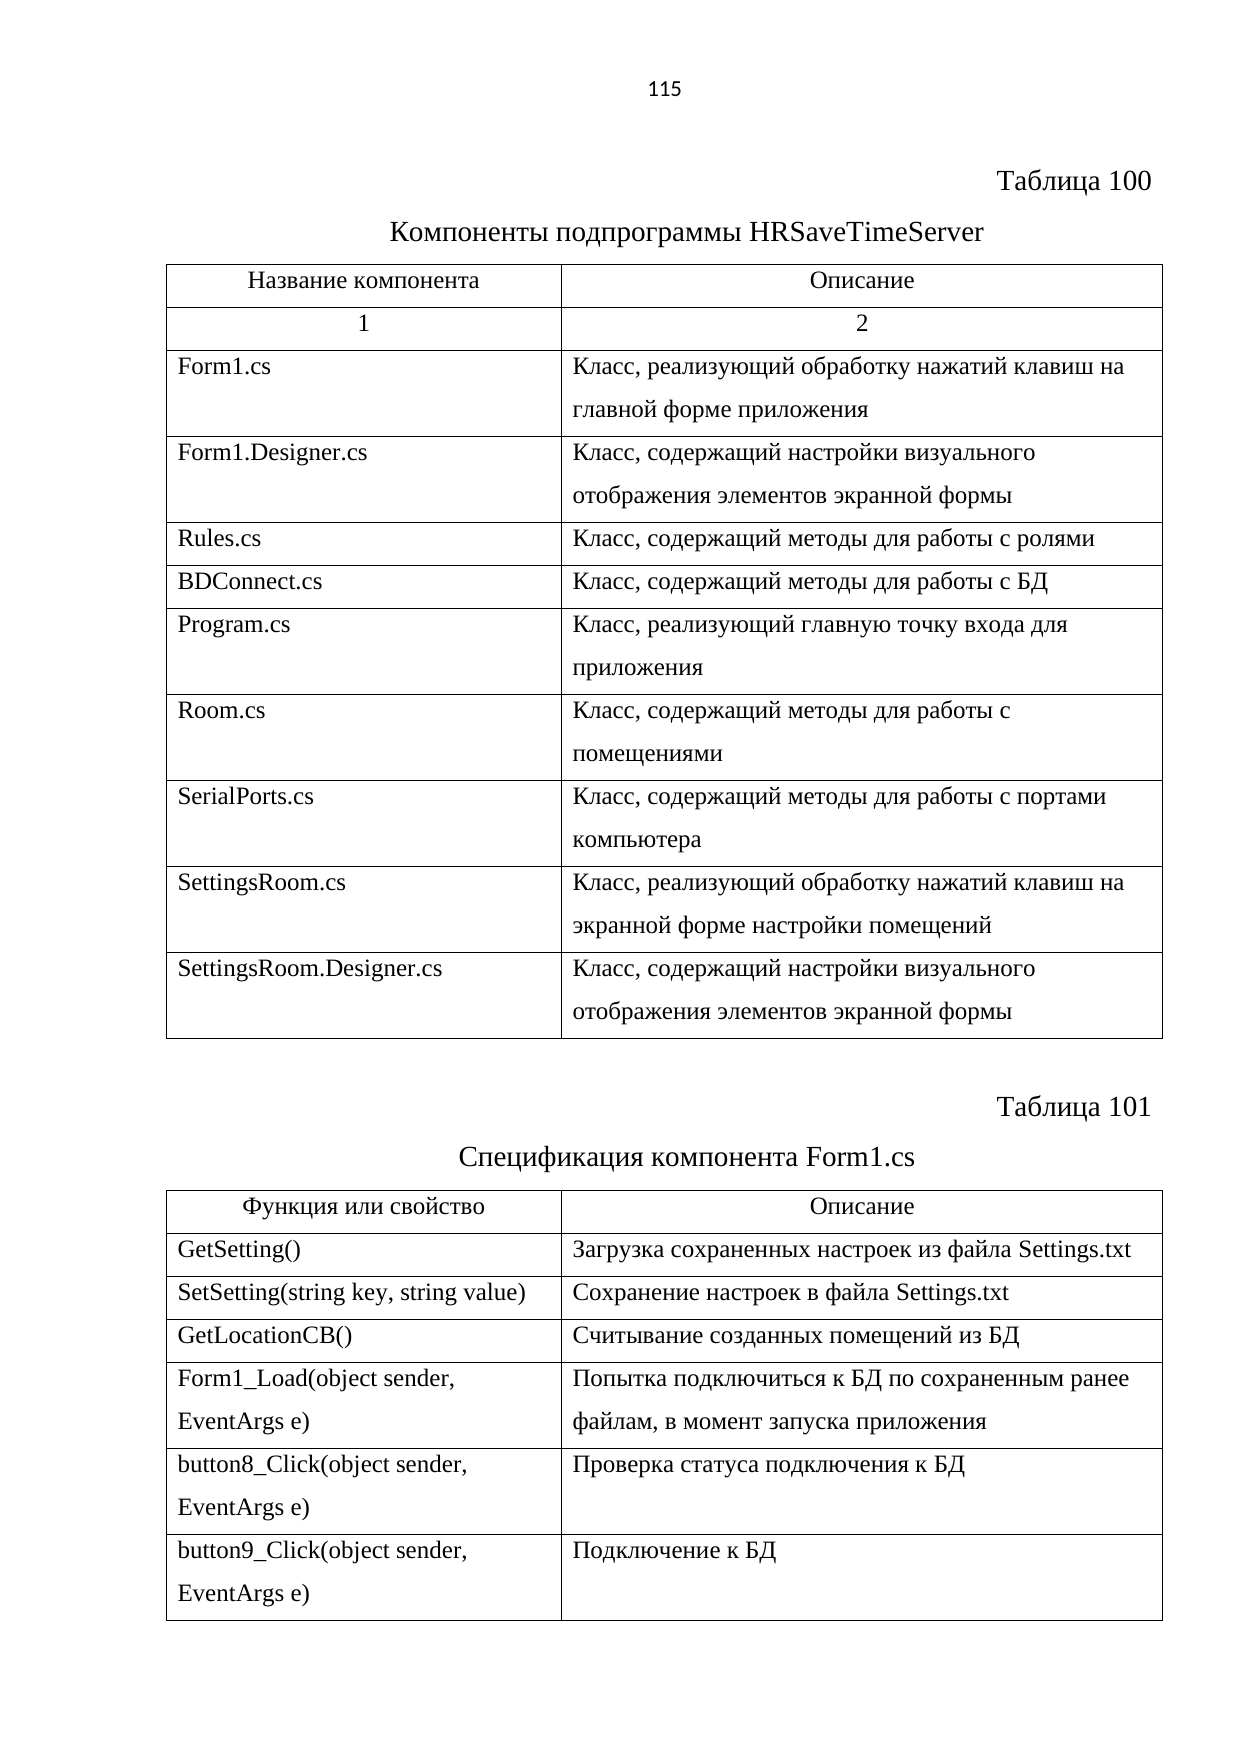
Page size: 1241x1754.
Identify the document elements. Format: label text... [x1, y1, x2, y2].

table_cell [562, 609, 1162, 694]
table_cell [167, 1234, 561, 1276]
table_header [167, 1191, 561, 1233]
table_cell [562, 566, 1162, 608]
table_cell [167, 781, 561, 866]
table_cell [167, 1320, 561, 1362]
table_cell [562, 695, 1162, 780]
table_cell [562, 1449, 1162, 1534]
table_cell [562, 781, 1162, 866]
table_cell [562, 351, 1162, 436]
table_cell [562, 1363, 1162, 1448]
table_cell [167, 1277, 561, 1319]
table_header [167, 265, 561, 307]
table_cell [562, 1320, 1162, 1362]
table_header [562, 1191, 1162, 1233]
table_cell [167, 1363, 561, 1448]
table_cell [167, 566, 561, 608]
text Таблица 101 [177, 1089, 1152, 1123]
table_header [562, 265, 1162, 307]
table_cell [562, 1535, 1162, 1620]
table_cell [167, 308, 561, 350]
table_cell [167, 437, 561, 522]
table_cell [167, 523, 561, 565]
text Спецификация компонента Form1.cs [177, 1139, 1152, 1173]
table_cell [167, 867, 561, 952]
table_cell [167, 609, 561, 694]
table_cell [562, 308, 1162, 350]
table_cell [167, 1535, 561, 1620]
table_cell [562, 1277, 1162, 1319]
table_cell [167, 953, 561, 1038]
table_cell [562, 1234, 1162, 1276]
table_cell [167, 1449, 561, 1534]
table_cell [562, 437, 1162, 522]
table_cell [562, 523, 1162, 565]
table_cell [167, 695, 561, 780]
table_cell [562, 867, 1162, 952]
text Компоненты подпрограммы HRSaveTimeServer [177, 214, 1152, 247]
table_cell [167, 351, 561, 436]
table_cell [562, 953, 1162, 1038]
text Таблица 100 [177, 163, 1152, 197]
